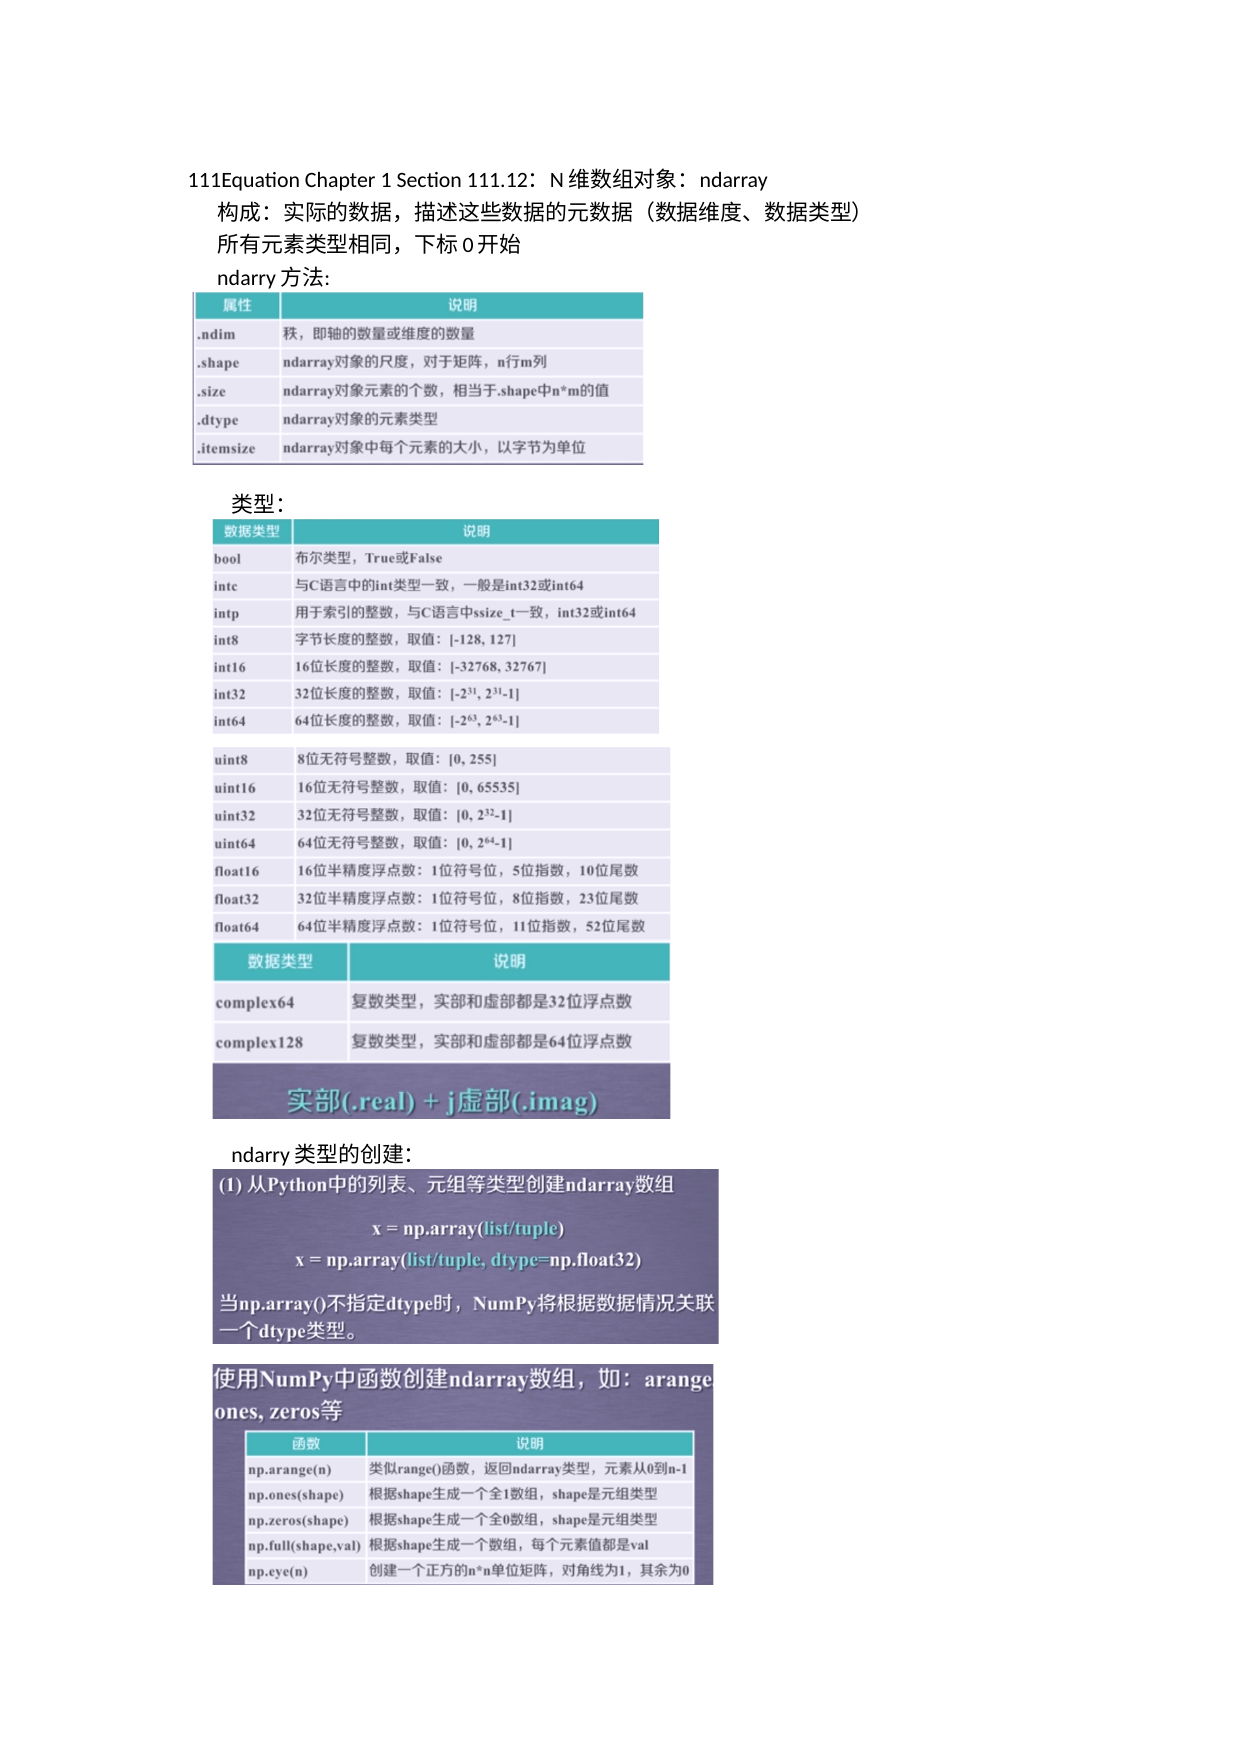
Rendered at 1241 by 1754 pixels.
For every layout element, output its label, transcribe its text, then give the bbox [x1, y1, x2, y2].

text 所有元素类型相同，下标0开始 [187, 227, 1053, 259]
text ndarry类型的创建： [187, 1137, 1053, 1169]
picture [192, 292, 644, 465]
picture [212, 519, 660, 734]
picture [212, 1364, 714, 1585]
picture [212, 1169, 719, 1344]
text 构成：实际的数据，描述这些数据的元数据（数据维度、数据类型） [187, 194, 1053, 227]
text 11.12：N维数组对象：ndarray [187, 162, 1053, 194]
text 类型： [187, 487, 1053, 519]
picture [212, 942, 671, 1119]
picture [212, 747, 671, 941]
text ndarry方法: [187, 259, 1053, 292]
